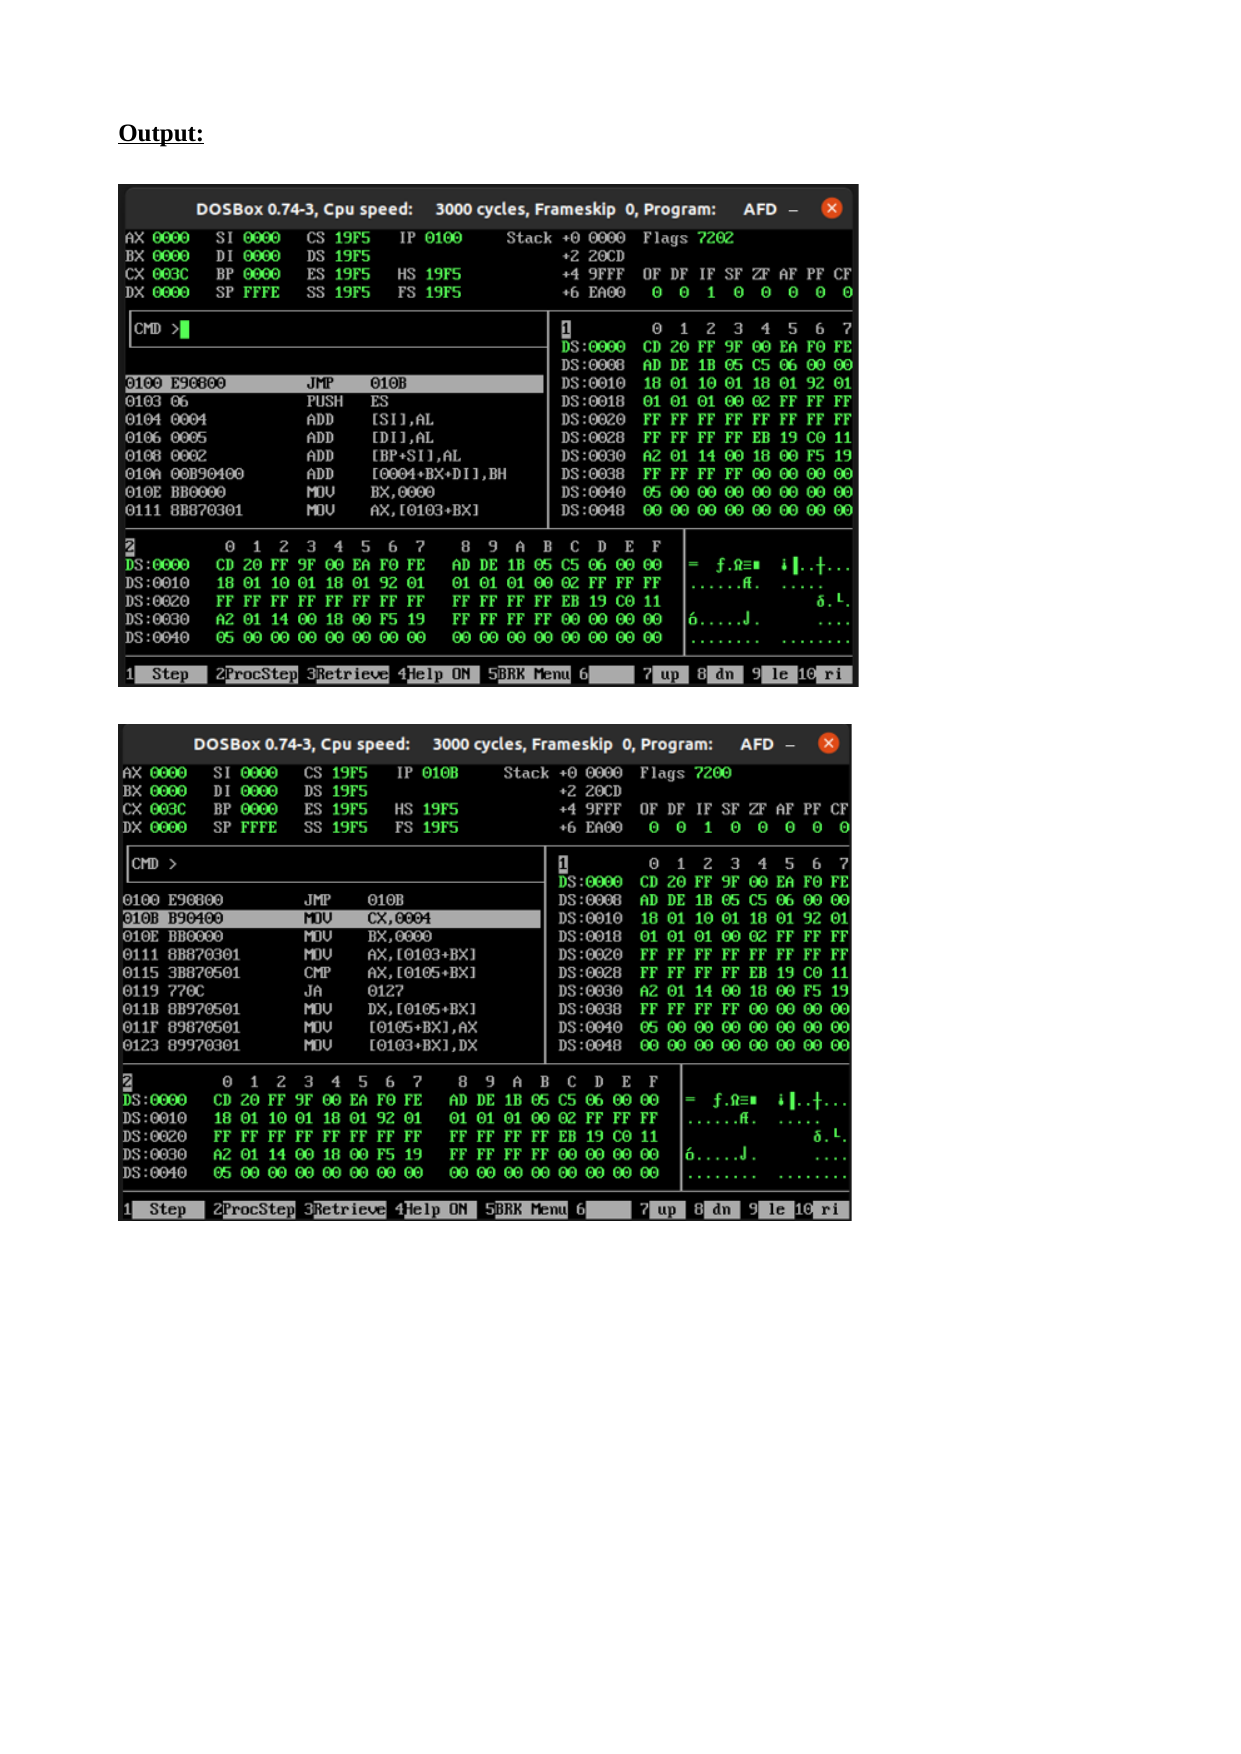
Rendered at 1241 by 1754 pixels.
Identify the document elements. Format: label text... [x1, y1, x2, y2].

picture [118, 724, 852, 1221]
text Output: [118, 118, 1122, 147]
picture [118, 184, 859, 687]
